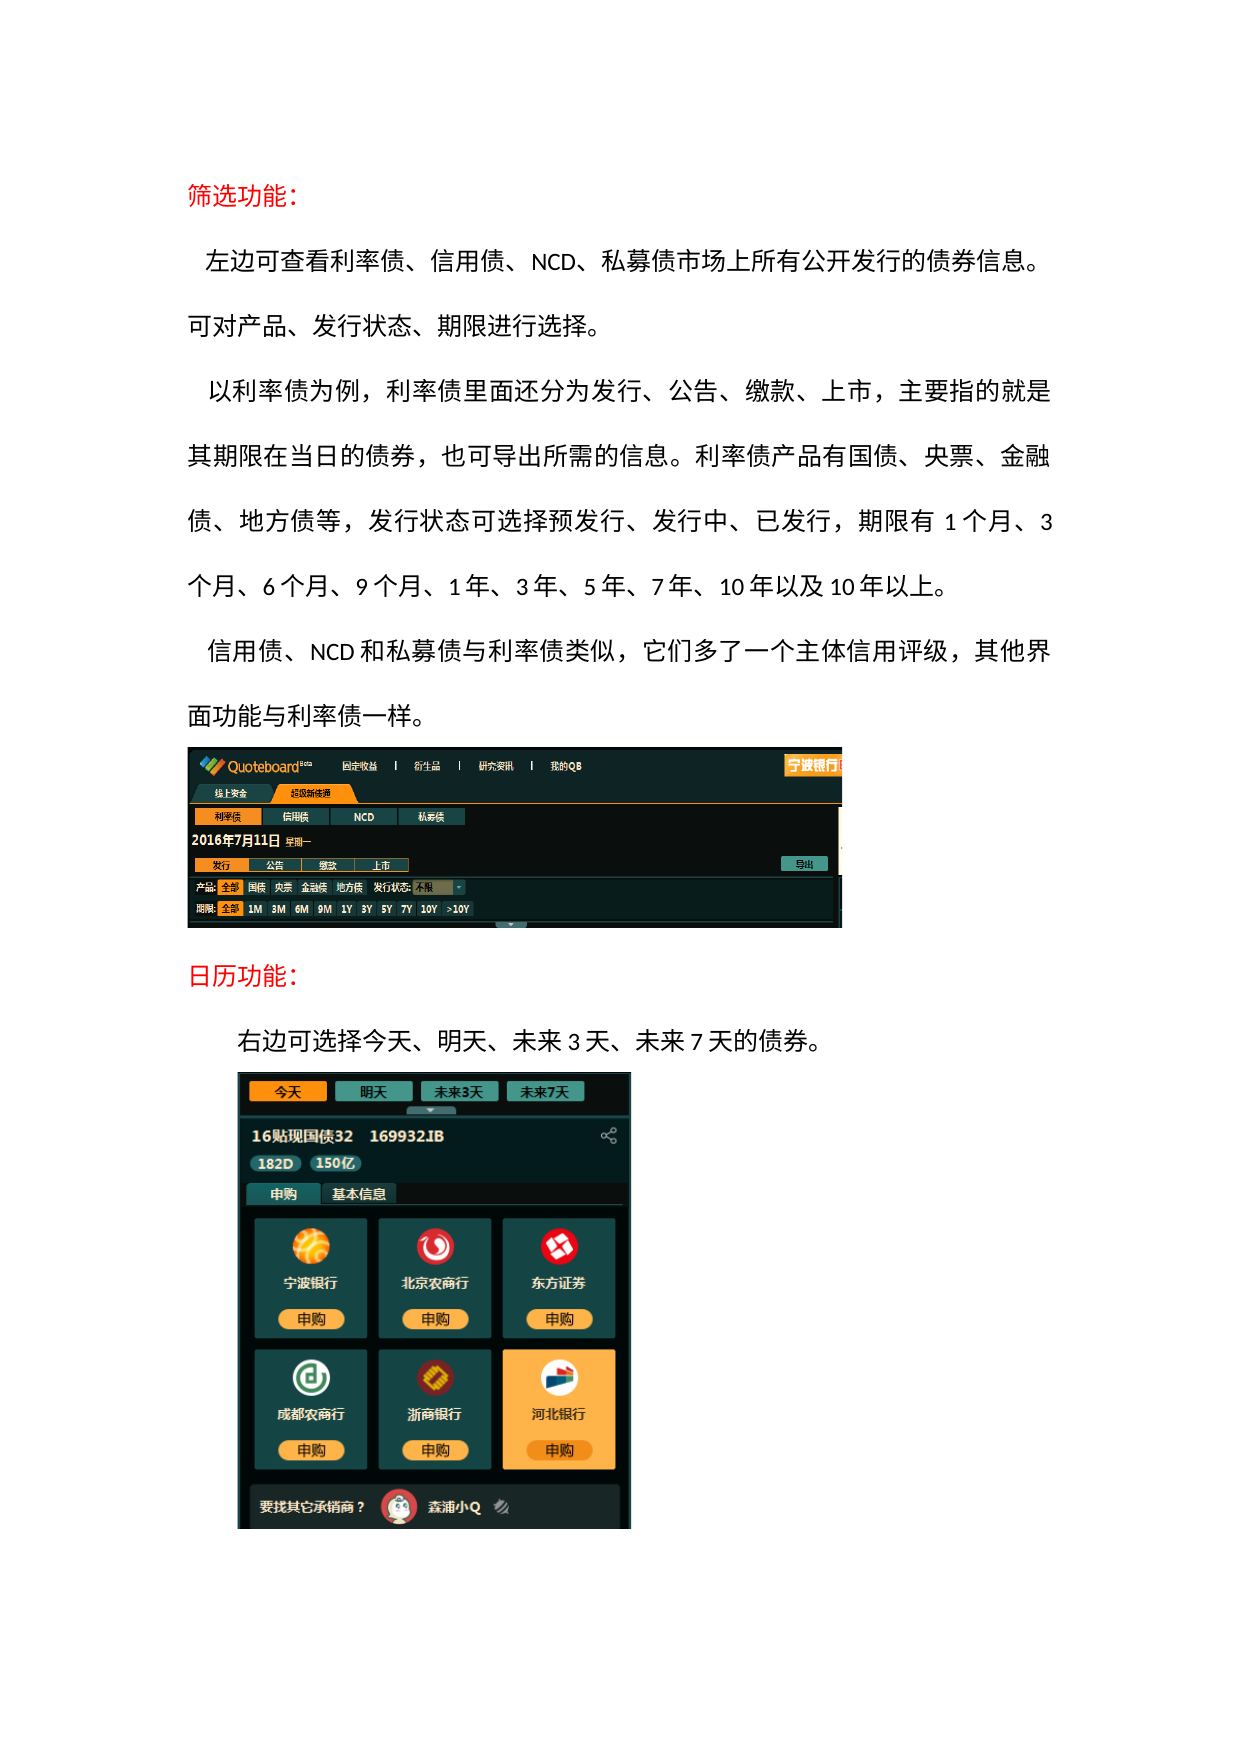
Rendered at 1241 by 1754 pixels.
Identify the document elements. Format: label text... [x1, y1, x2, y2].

list 右边可选择今天、明天、未来3天、未来7天的债券。 [187, 1007, 1053, 1072]
list 筛选功能： [187, 162, 1053, 227]
list 以利率债为例，利率债里面还分为发行、公告、缴款、上市，主要指的就是其期限在当日的债券，也可导出所需的信息。利率债产品有国债、央票、金融债、地方债等，发行状态可选择预发行、发行中、已发行，期限有1个月、3个月、6个月、9个月、1年、3年、5年、7年、10年以及10年以上。 [187, 357, 1053, 617]
picture [187, 747, 843, 928]
list 信用债、NCD和私募债与利率债类似，它们多了一个主体信用评级，其他界面功能与利率债一样。 [187, 617, 1053, 747]
picture [237, 1072, 632, 1529]
list 日历功能： [187, 942, 1053, 1007]
list 左边可查看利率债、信用债、NCD、私募债市场上所有公开发行的债券信息。可对产品、发行状态、期限进行选择。 [187, 227, 1053, 357]
